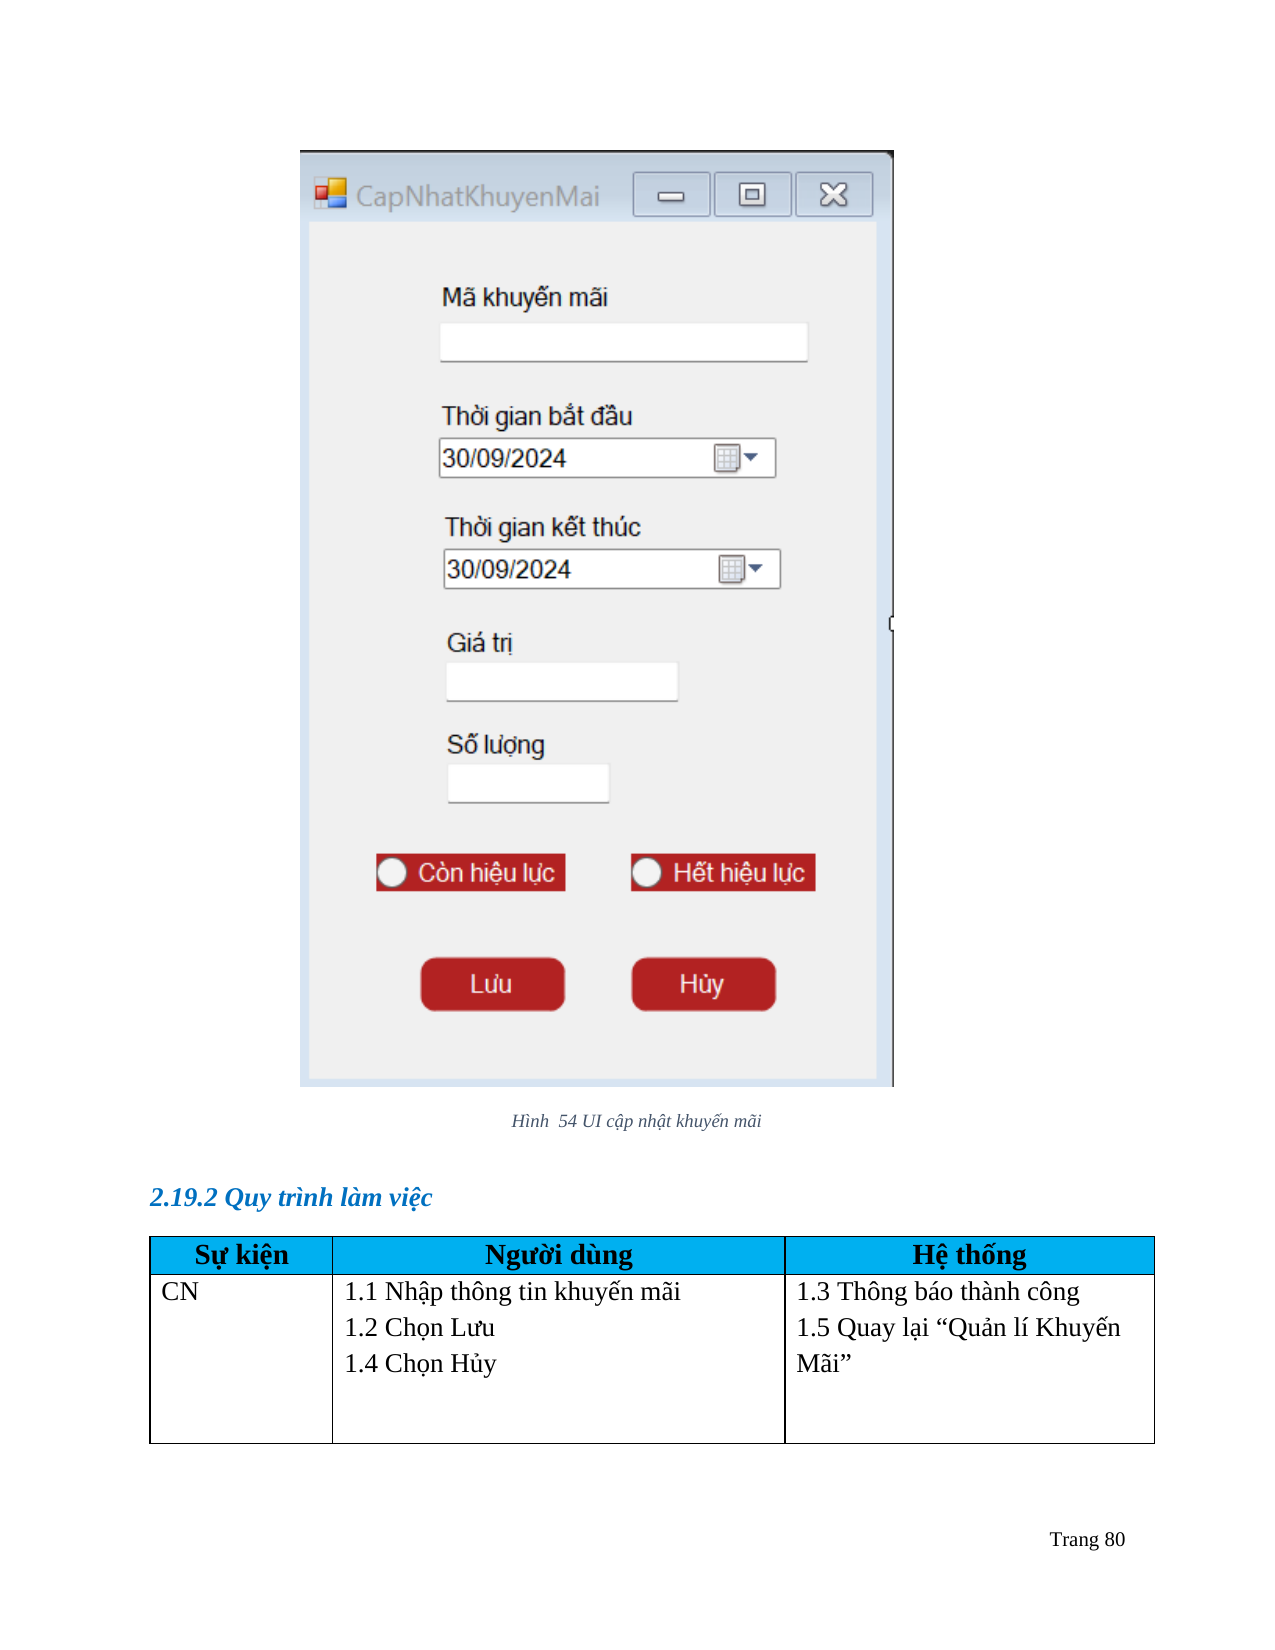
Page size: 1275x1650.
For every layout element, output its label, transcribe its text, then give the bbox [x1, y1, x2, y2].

table_header Hệ thống [786, 1237, 1154, 1274]
picture [300, 150, 894, 1087]
table_cell 1.3 Thông báo thành công 1.5 Quay lại “Quản lí Khuyến Mãi” [786, 1275, 1154, 1443]
table_cell 1.1 Nhập thông tin khuyến mãi 1.2 Chọn Lưu 1.4 Chọn Hủy [333, 1275, 784, 1443]
table_cell CN [151, 1275, 332, 1443]
text Hình 54 UI cập nhật khuyến mãi [150, 1110, 1125, 1132]
table_header Người dùng [333, 1237, 784, 1274]
table_header Sự kiện [151, 1237, 332, 1274]
subtitle 2.19.2 Quy trình làm việc [150, 1181, 1125, 1212]
